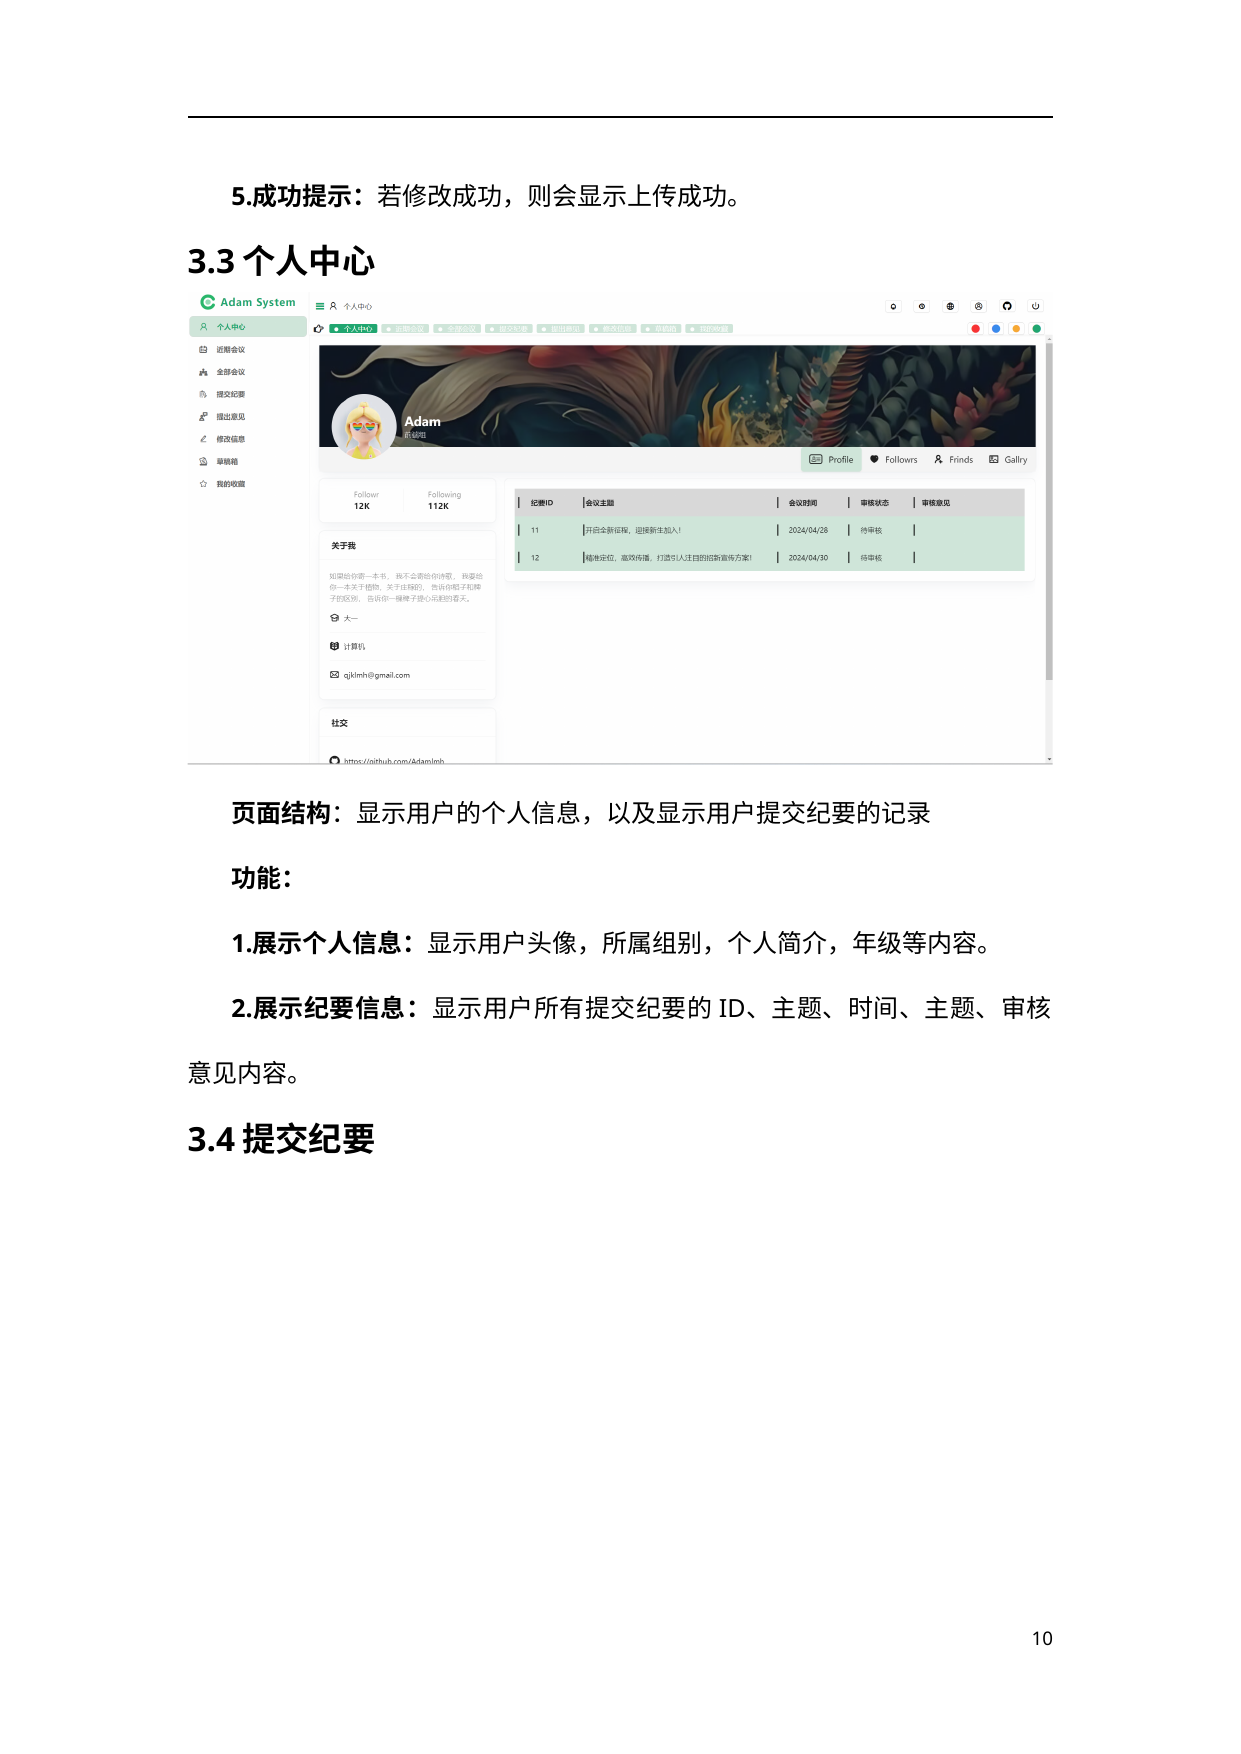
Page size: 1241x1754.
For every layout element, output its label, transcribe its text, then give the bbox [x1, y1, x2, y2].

text 2.展示纪要信息：显示用户所有提交纪要的ID、主题、时间、主题、审核意见内容。 [187, 974, 1053, 1104]
text 5.成功提示：若修改成功，则会显示上传成功。 [187, 162, 1053, 227]
text 1.展示个人信息：显示用户头像，所属组别，个人简介，年级等内容。 [187, 909, 1053, 974]
text 功能： [187, 844, 1053, 909]
picture [187, 292, 1053, 765]
text 3.3个人中心 [187, 227, 1053, 292]
text 3.4提交纪要 [187, 1104, 1053, 1169]
text 页面结构：显示用户的个人信息，以及显示用户提交纪要的记录 [187, 779, 1053, 844]
